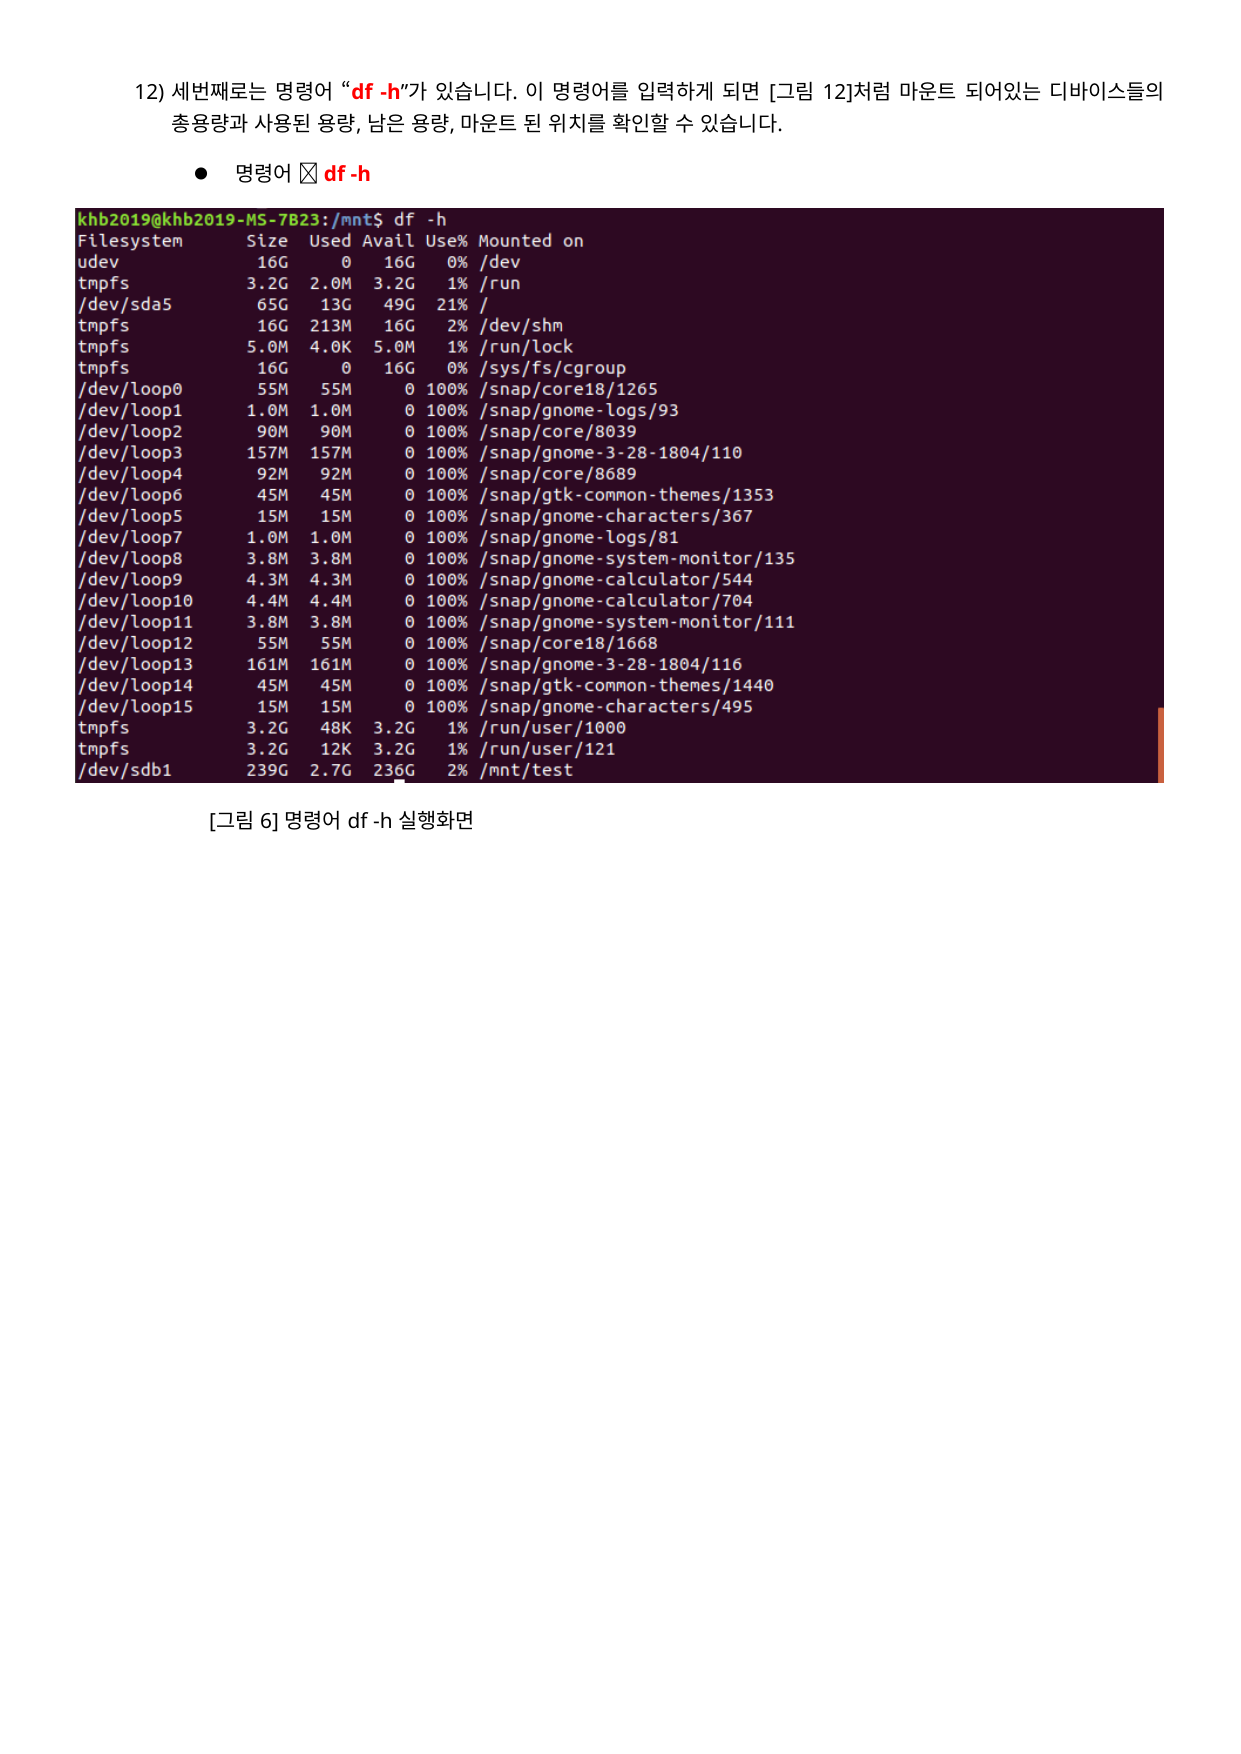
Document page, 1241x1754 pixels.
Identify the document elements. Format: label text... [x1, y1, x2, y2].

picture [75, 208, 1164, 783]
list 명령어 df -h [193, 157, 1165, 187]
list 세번째로는 명령어 “df -h”가 있습니다. 이 명령어를 입력하게 되면 [그림 12]처럼 마운트 되어있는 디바이스들의 총용량과 사용된 용량, 남은 용량, 마운트 된 위치를 확인할 수 있습니다. [134, 75, 1165, 138]
